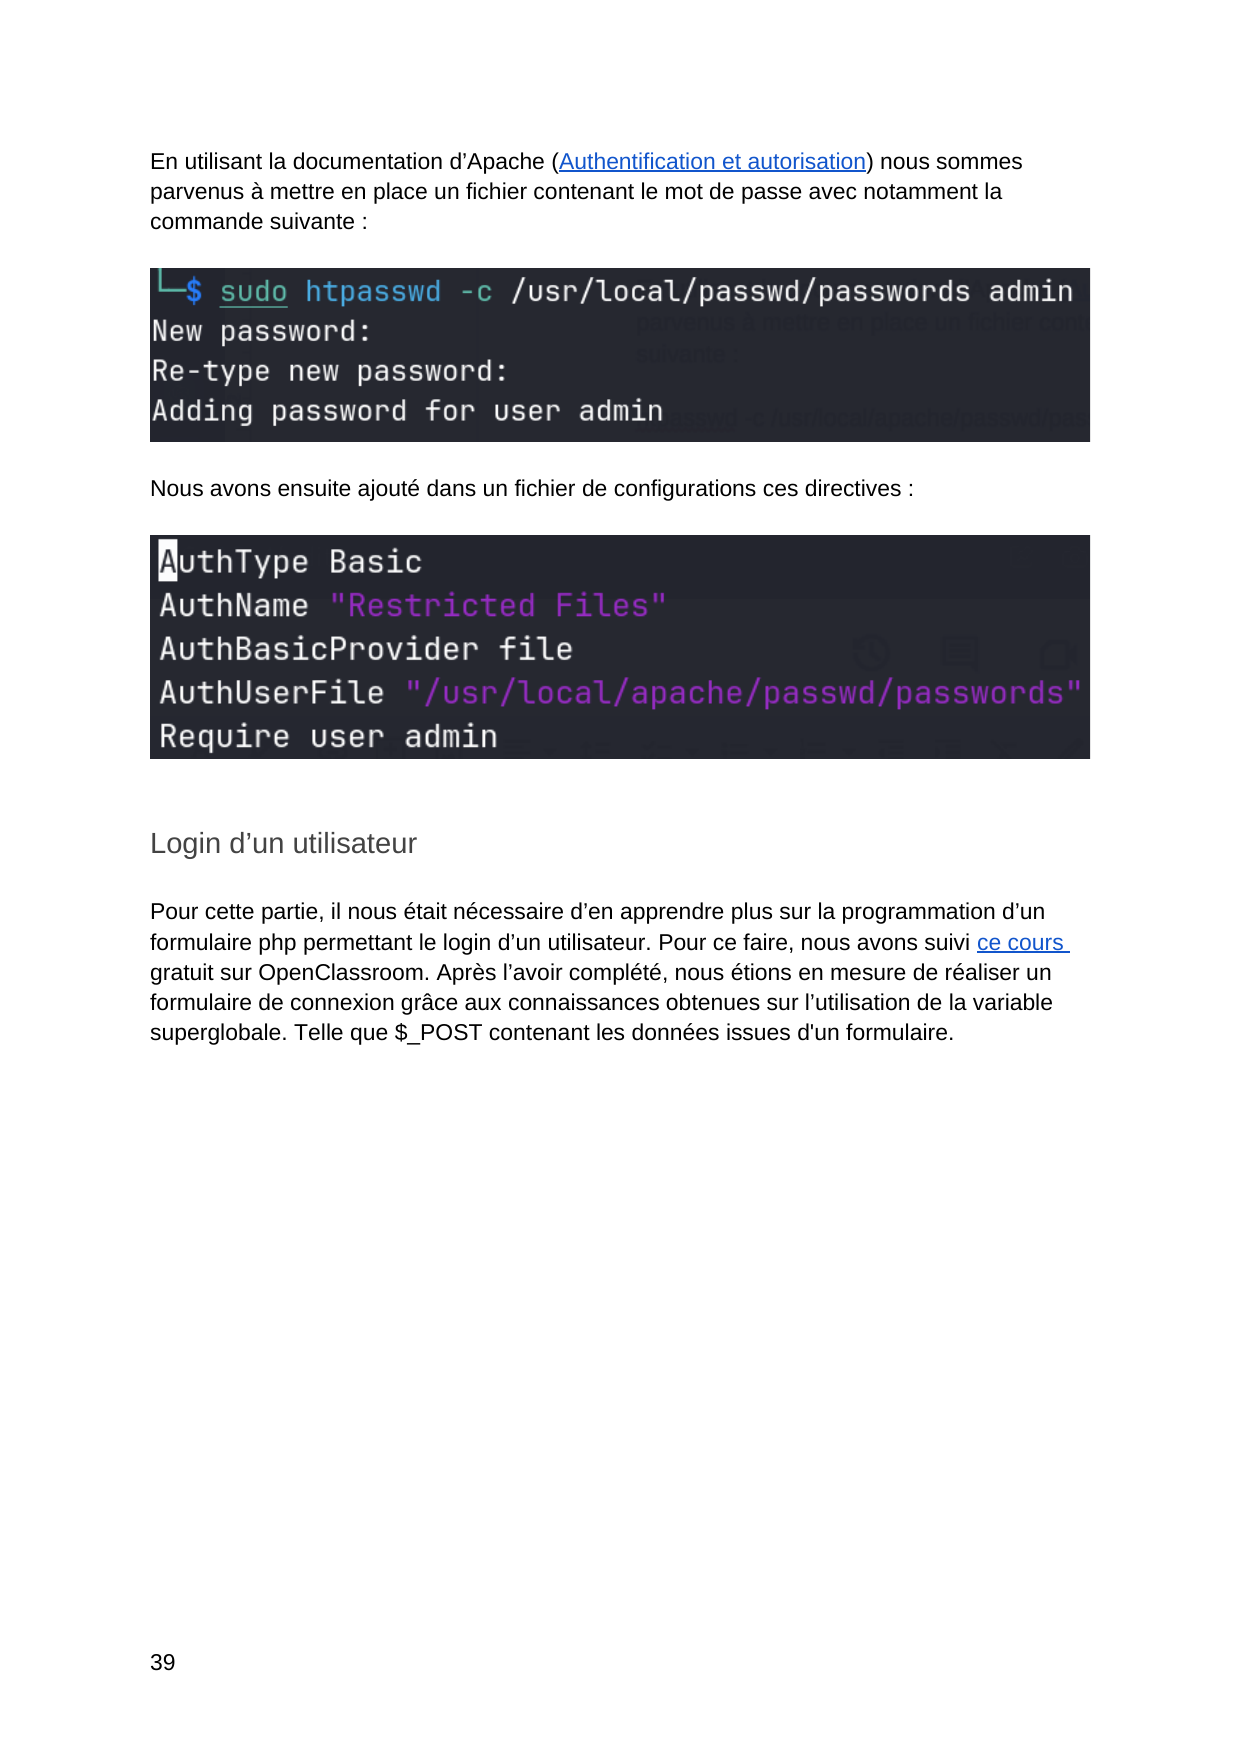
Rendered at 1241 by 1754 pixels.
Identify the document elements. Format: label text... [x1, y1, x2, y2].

text Nous avons ensuite ajouté dans un fichier de configurations ces directives : [150, 475, 1090, 502]
subtitle Login d’un utilisateur [150, 826, 1090, 860]
picture [150, 268, 1091, 442]
text En utilisant la documentation d’Apache (Authentification et autorisation) nous sommes parvenus à mettre en place un fichier contenant le mot de passe avec notamment la commande suivante : [150, 148, 1090, 234]
picture [150, 535, 1091, 759]
text Pour cette partie, il nous était nécessaire d’en apprendre plus sur la programmation d’un formulaire php permettant le login d’un utilisateur. Pour ce faire, nous avons suivi ce cours gratuit sur OpenClassroom. Après l’avoir complété, nous étions en mesure de réaliser un formulaire de connexion grâce aux connaissances obtenues sur l’utilisation de la variable superglobale. Telle que $_POST contenant les données issues d'un formulaire. [150, 898, 1090, 1045]
